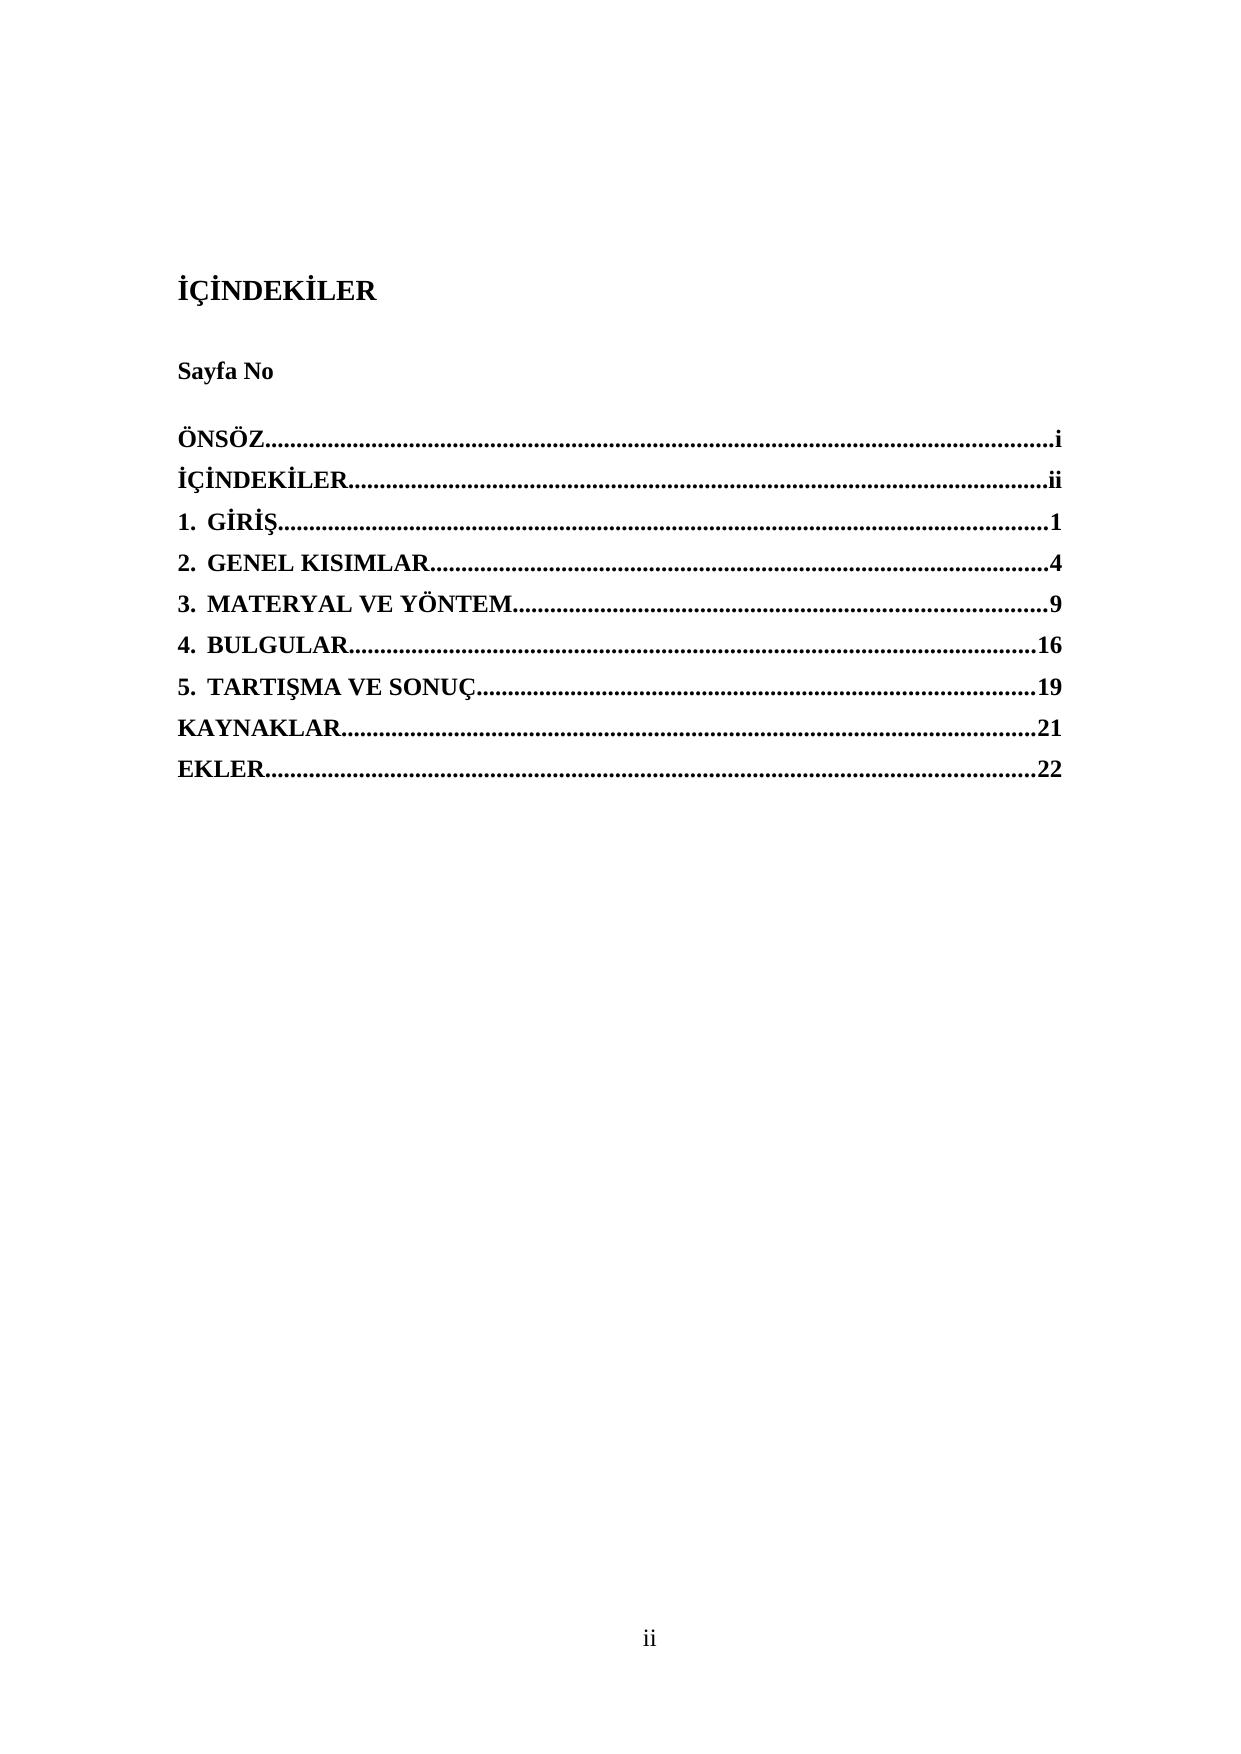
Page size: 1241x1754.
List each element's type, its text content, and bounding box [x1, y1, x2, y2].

text KAYNAKLAR 21 [177, 713, 1122, 742]
text 4. BULGULAR 16 [177, 631, 1122, 659]
text İÇİNDEKİLER ii [177, 466, 1122, 494]
text 3. MATERYAL VE YÖNTEM 9 [177, 589, 1122, 618]
text EKLER 22 [177, 754, 1122, 783]
text 5. TARTIŞMA VE SONUÇ 19 [177, 672, 1122, 701]
text 2. GENEL KISIMLAR 4 [177, 548, 1122, 577]
text Sayfa No [177, 356, 1122, 385]
subtitle İÇİNDEKİLER [177, 273, 1122, 306]
text ÖNSÖZ i [177, 424, 1122, 453]
text 1. GİRİŞ 1 [177, 507, 1122, 536]
